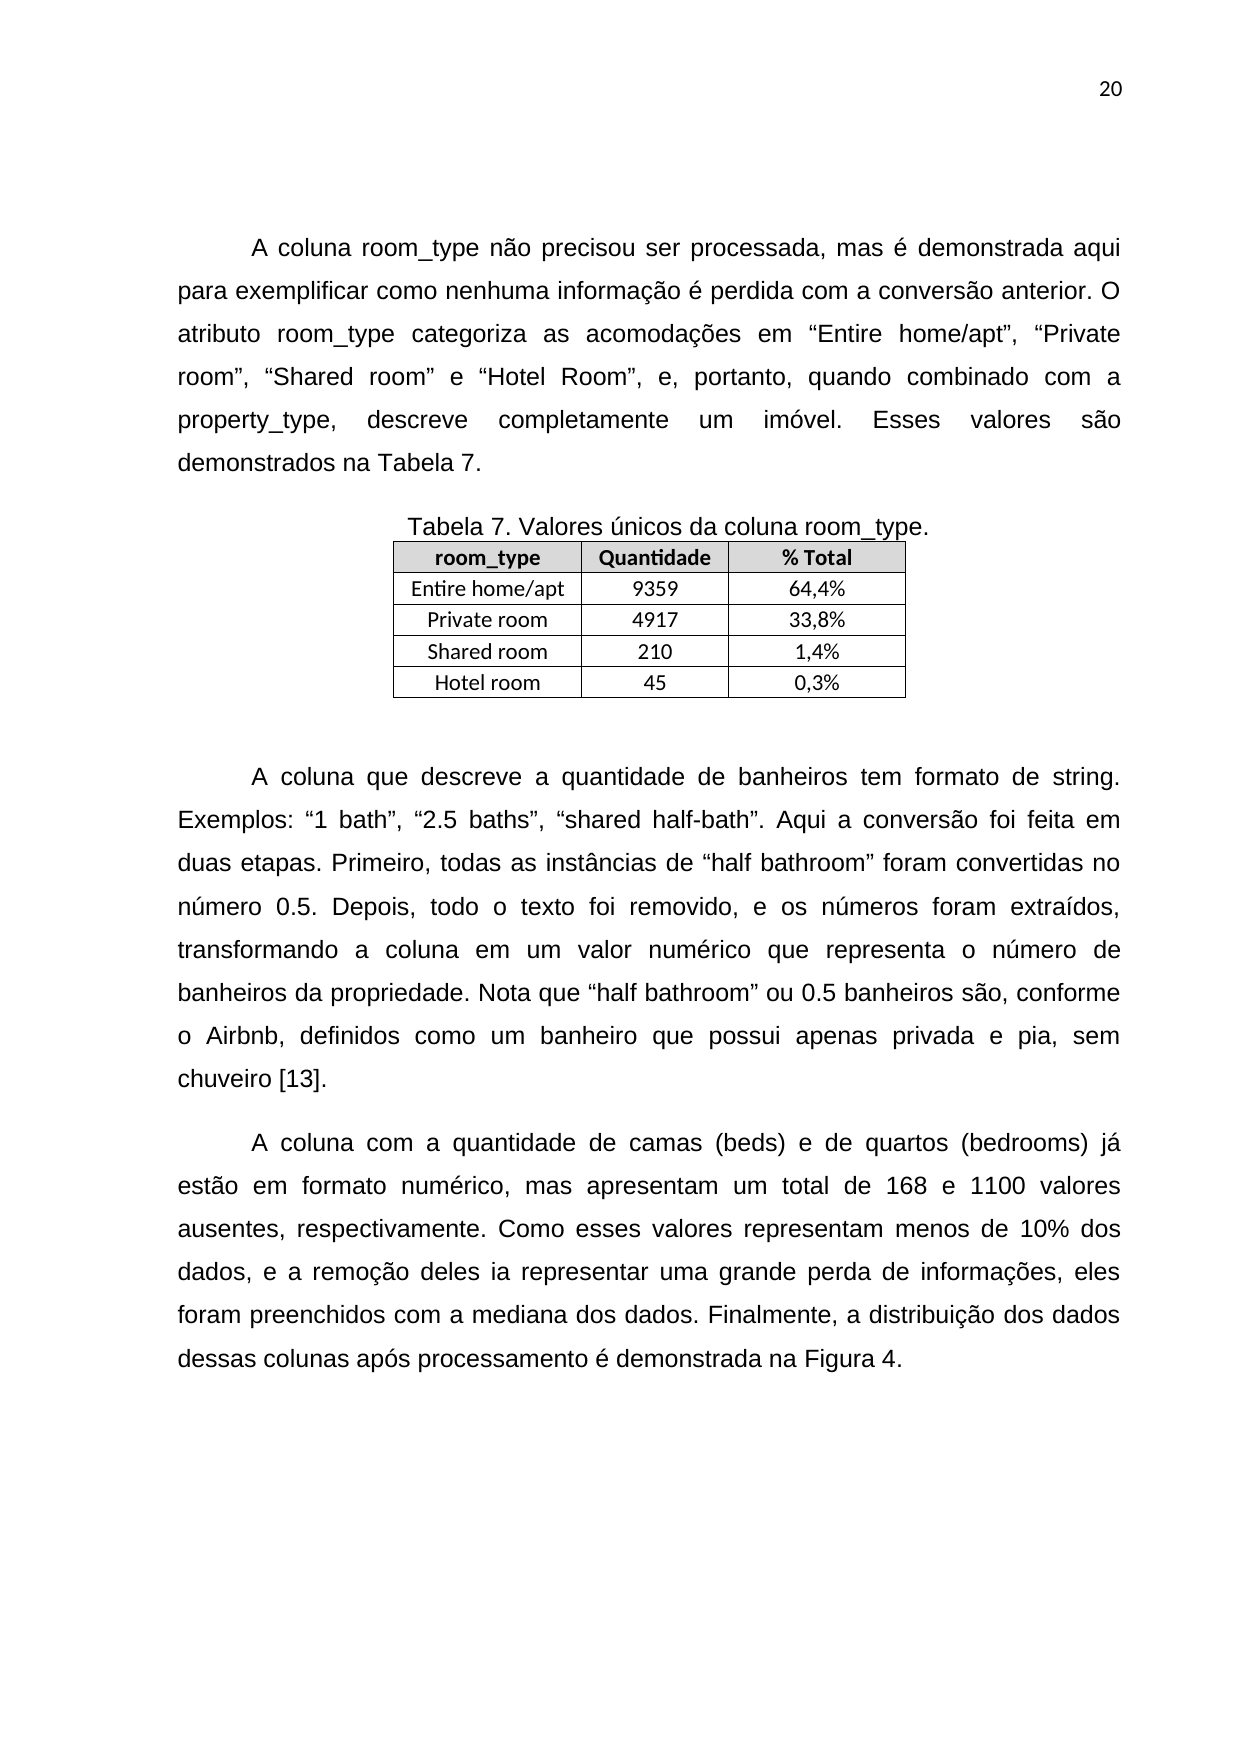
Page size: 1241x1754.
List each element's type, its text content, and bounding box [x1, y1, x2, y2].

table_cell 4917 [582, 605, 728, 635]
table_cell 210 [582, 636, 728, 666]
table_cell 64,4% [729, 573, 905, 603]
text A coluna que descreve a quantidade de banheiros tem formato de string. Exemplos: “1 bath”, “2.5 baths”, “shared half-bath”. Aqui a conversão foi feita em duas etapas. Primeiro, todas as instâncias de “half bathroom” foram convertidas no número 0.5. Depois, todo o texto foi removido, e os números foram extraídos, transformando a coluna em um valor numérico que representa o número de banheiros da propriedade. Nota que “half bathroom” ou 0.5 banheiros são, conforme o Airbnb, definidos como um banheiro que possui apenas privada e pia, sem chuveiro. [177, 762, 1122, 1093]
table_header Quantidade [582, 542, 728, 572]
text Tabela 7. Valores únicos da coluna room_type. [215, 512, 1122, 541]
table_cell Private room [394, 605, 581, 635]
table_cell 0,3% [729, 667, 905, 697]
table_cell Shared room [394, 636, 581, 666]
table_cell 9359 [582, 573, 728, 603]
text A coluna room_type não precisou ser processada, mas é demonstrada aqui para exemplificar como nenhuma informação é perdida com a conversão anterior. O atributo room_type categoriza as acomodações em “Entire home/apt”, “Private room”, “Shared room” e “Hotel Room”, e, portanto, quando combinado com a property_type, descreve completamente um imóvel. Esses valores são demonstrados na Tabela 7. [177, 233, 1122, 477]
table_cell Entire home/apt [394, 573, 581, 603]
table_cell 33,8% [729, 605, 905, 635]
table_cell Hotel room [394, 667, 581, 697]
table_header room_type [394, 542, 581, 572]
text A coluna com a quantidade de camas (beds) e de quartos (bedrooms) já estão em formato numérico, mas apresentam um total de 168 e 1100 valores ausentes, respectivamente. Como esses valores representam menos de 10% dos dados, e a remoção deles ia representar uma grande perda de informações, eles foram preenchidos com a mediana dos dados. Finalmente, a distribuição dos dados dessas colunas após processamento é demonstrada na Figura 4. [177, 1128, 1122, 1372]
table_cell 45 [582, 667, 728, 697]
table_header % Total [729, 542, 905, 572]
table_cell 1,4% [729, 636, 905, 666]
